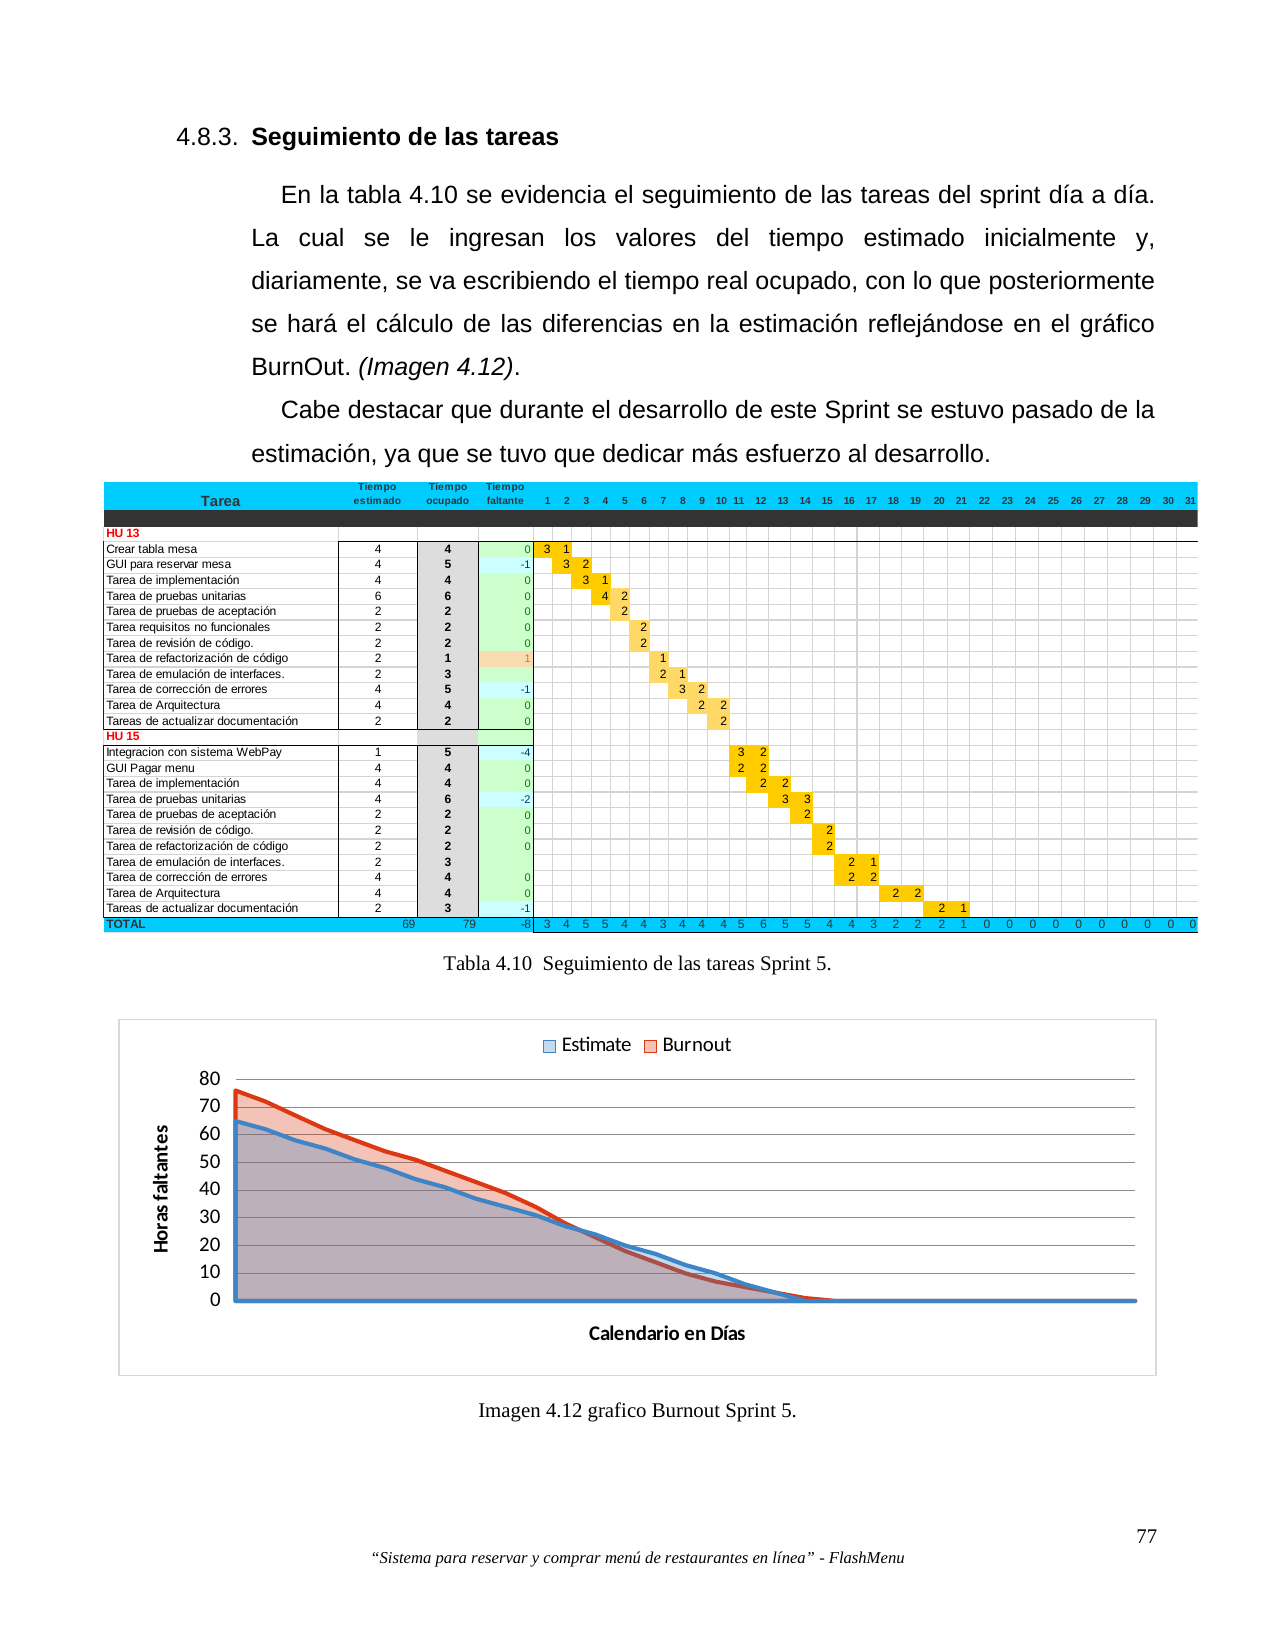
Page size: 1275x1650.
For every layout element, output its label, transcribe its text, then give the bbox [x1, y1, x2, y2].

text Cabe destacar que durante el desarrollo de este Sprint se estuvo pasado de la estimación, ya que se tuvo que dedicar más esfuerzo al desarrollo. [251, 395, 1157, 467]
subtitle Seguimiento de las tareas [176, 122, 1157, 151]
text En la tabla 4.10 se evidencia el seguimiento de las tareas del sprint día a día. La cual se le ingresan los valores del tiempo estimado inicialmente y, diariamente, se va escribiendo el tiempo real ocupado, con lo que posteriormente se hará el cálculo de las diferencias en la estimación reflejándose en el gráfico BurnOut. (Imagen 4.12). [251, 180, 1157, 381]
